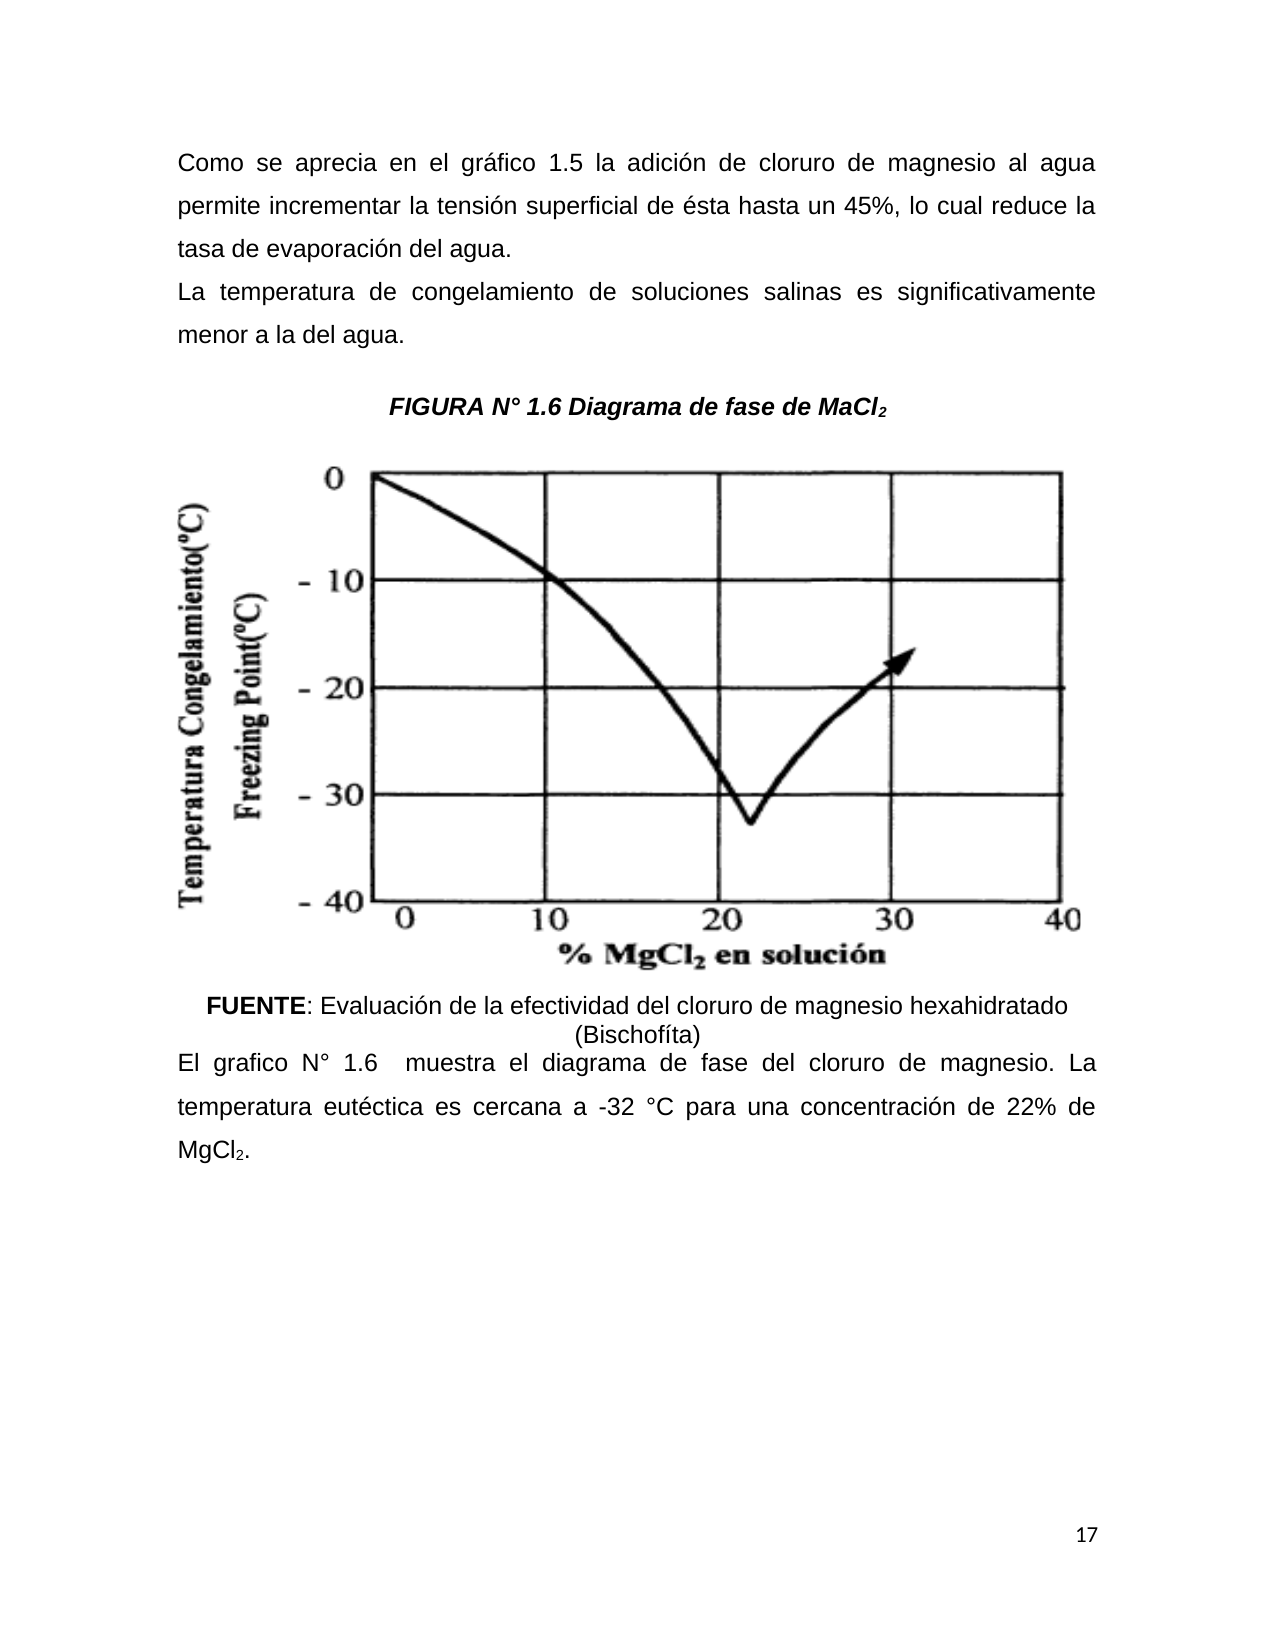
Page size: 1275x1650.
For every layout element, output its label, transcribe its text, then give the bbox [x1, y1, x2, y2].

text La temperatura de congelamiento de soluciones salinas es significativamente menor a la del agua. [177, 277, 1098, 349]
text FIGURA N° 1.6 Diagrama de fase de MaCl2 [177, 392, 1098, 421]
text FUENTE: Evaluación de la efectividad del cloruro de magnesio hexahidratado (Bischofíta) [177, 991, 1098, 1048]
text El grafico N° 1.6 muestra el diagrama de fase del cloruro de magnesio. La temperatura eutéctica es cercana a -32 °C para una concentración de 22% de MgCl2. [177, 1048, 1098, 1163]
picture [177, 464, 1081, 977]
text Como se aprecia en el gráfico 1.5 la adición de cloruro de magnesio al agua permite incrementar la tensión superficial de ésta hasta un 45%, lo cual reduce la tasa de evaporación del agua. [177, 148, 1098, 263]
